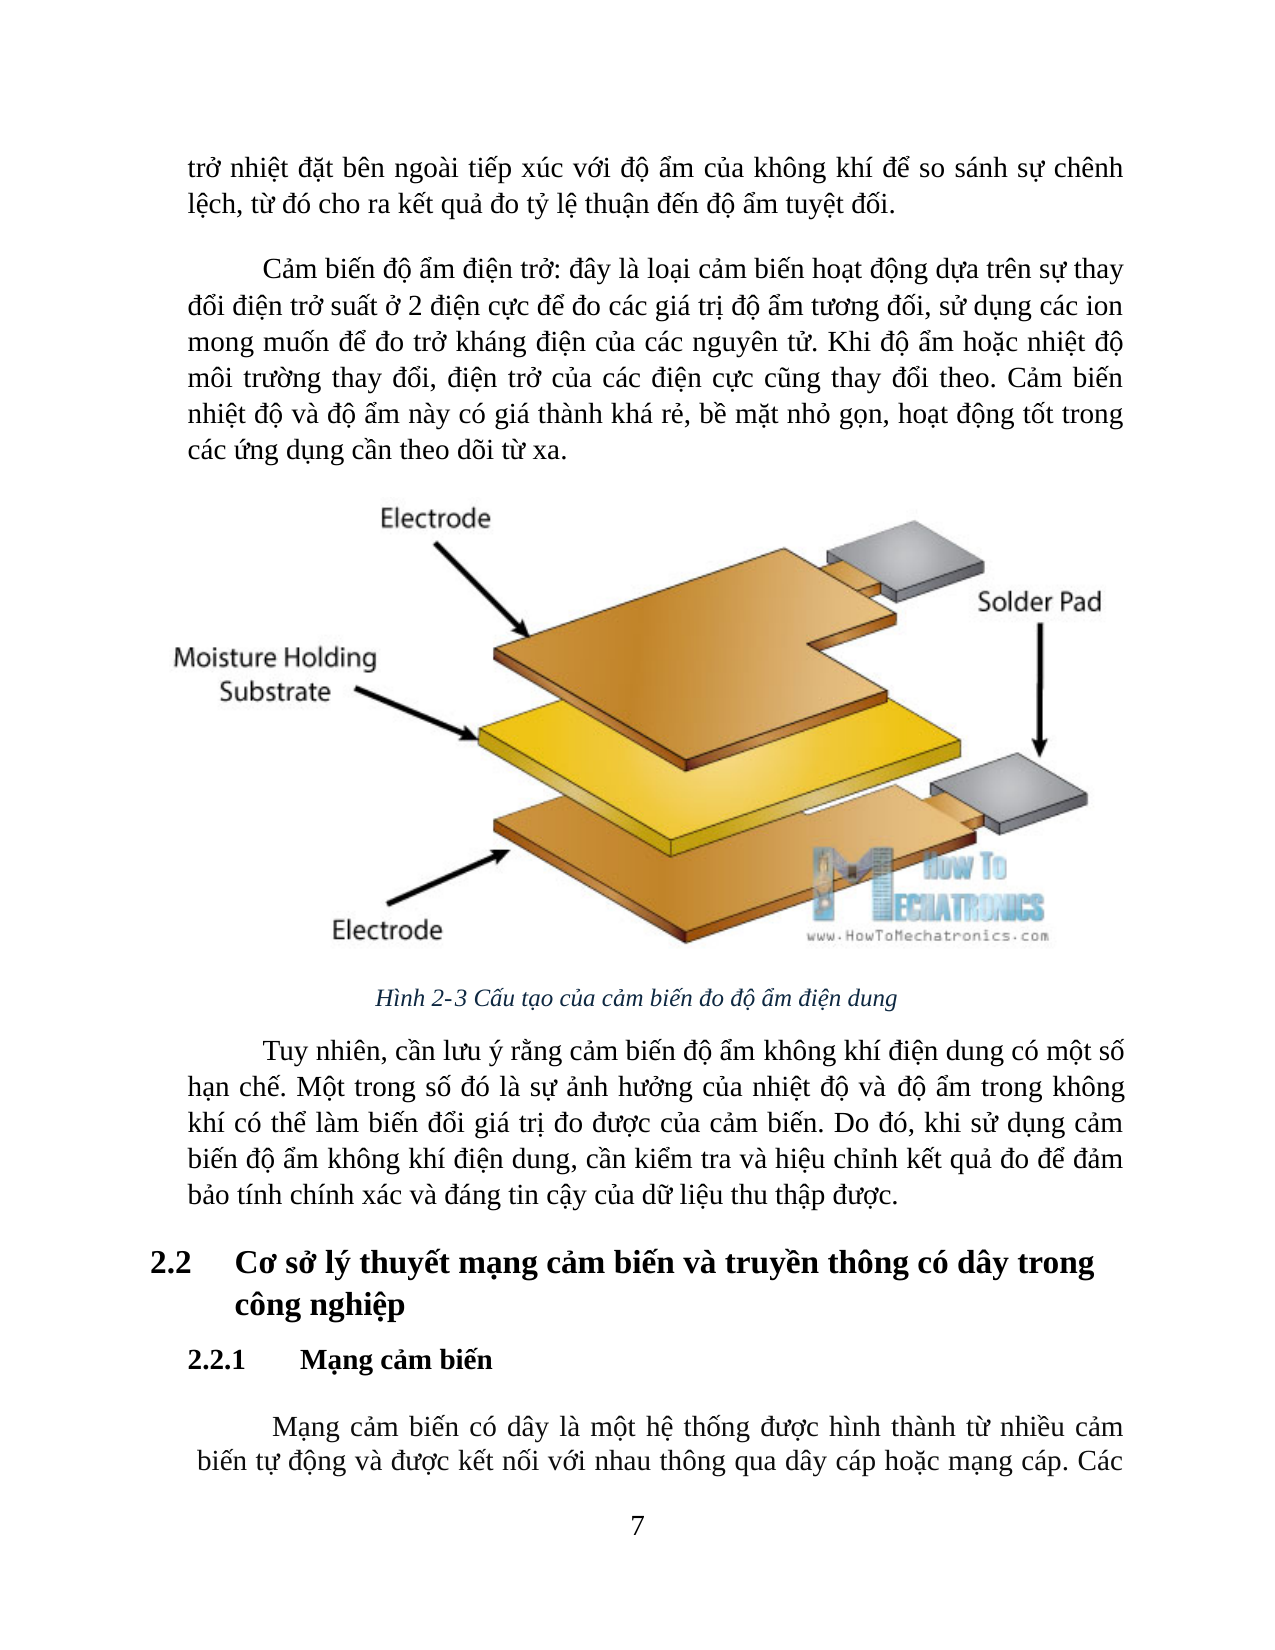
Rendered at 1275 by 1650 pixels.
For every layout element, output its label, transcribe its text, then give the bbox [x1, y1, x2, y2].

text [197, 1409, 1125, 1476]
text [187, 150, 1125, 220]
subtitle 2.2 Cơ sở lý thuyết mạng cảm biến và truyền thông có dây trong công nghiệp [150, 1242, 1125, 1322]
text Tuy nhiên, cần lưu ý rằng cảm biến độ ẩm không khí điện dung có một số hạn chế. Một trong số đó là sự ảnh hưởng của nhiệt độ và độ ẩm trong không khí có thể làm biến đổi giá trị đo được của cảm biến. Do đó, khi sử dụng cảm biến độ ẩm không khí điện dung, cần kiểm tra và hiệu chỉnh kết quả đo để đảm bảo tính chính xác và đáng tin cậy của dữ liệu thu thập được. [187, 1033, 1125, 1211]
text Cảm biến độ ẩm điện trở: đây là loại cảm biến hoạt động dựa trên sự thay đổi điện trở suất ở 2 điện cực để đo các giá trị độ ẩm tương đối, sử dụng các ion mong muốn để đo trở kháng điện của các nguyên tử. Khi độ ẩm hoặc nhiệt độ môi trường thay đổi, điện trở của các điện cực cũng thay đổi theo. Cảm biến nhiệt độ và độ ẩm này có giá thành khá rẻ, bề mặt nhỏ gọn, hoạt động tốt trong các ứng dụng cần theo dõi từ xa. [187, 251, 1125, 466]
subtitle 2.2.1 Mạng cảm biến [187, 1342, 1125, 1375]
picture [168, 497, 1107, 952]
